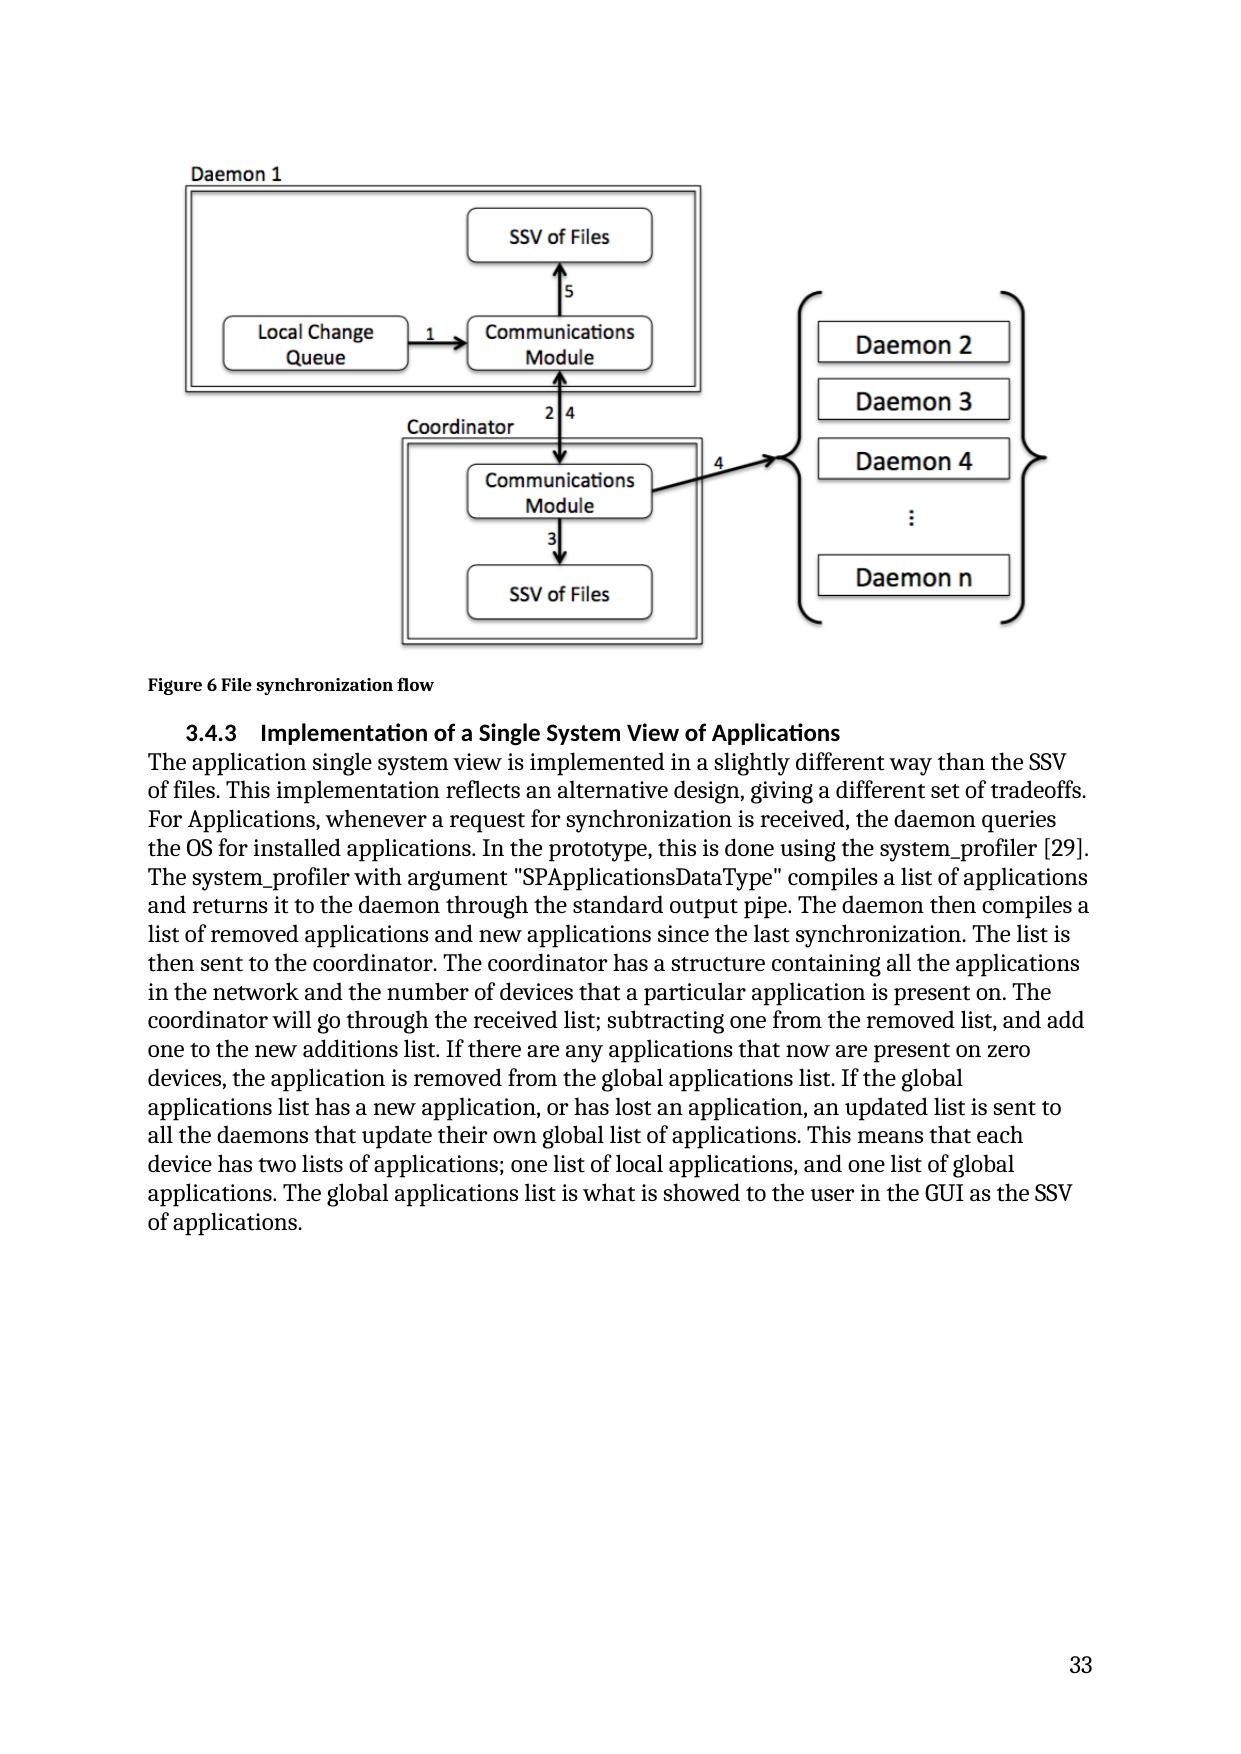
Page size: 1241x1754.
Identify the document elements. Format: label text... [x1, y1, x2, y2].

picture [148, 147, 1093, 675]
subtitle Implementation of a Single System View of Applications [185, 717, 1092, 748]
text The application single system view is implemented in a slightly different way than the SSV of files. This implementation reflects an alternative design, giving a different set of tradeoffs. For Applications, whenever a request for synchronization is received, the daemon queries the OS for installed applications. In the prototype, this is done using the system_profiler [29]. The system_profiler with argument "SPApplicationsDataType" compiles a list of applications and returns it to the daemon through the standard output pipe. The daemon then compiles a list of removed applications and new applications since the last synchronization. The list is then sent to the coordinator. The coordinator has a structure containing all the applications in the network and the number of devices that a particular application is present on. The coordinator will go through the received list; subtracting one from the removed list, and add one to the new additions list. If there are any applications that now are present on zero devices, the application is removed from the global applications list. If the global applications list has a new application, or has lost an application, an updated list is sent to all the daemons that update their own global list of applications. This means that each device has two lists of applications; one list of local applications, and one list of global applications. The global applications list is what is showed to the user in the GUI as the SSV of applications. [148, 748, 1092, 1236]
text Figure 6 File synchronization flow [148, 675, 1092, 696]
